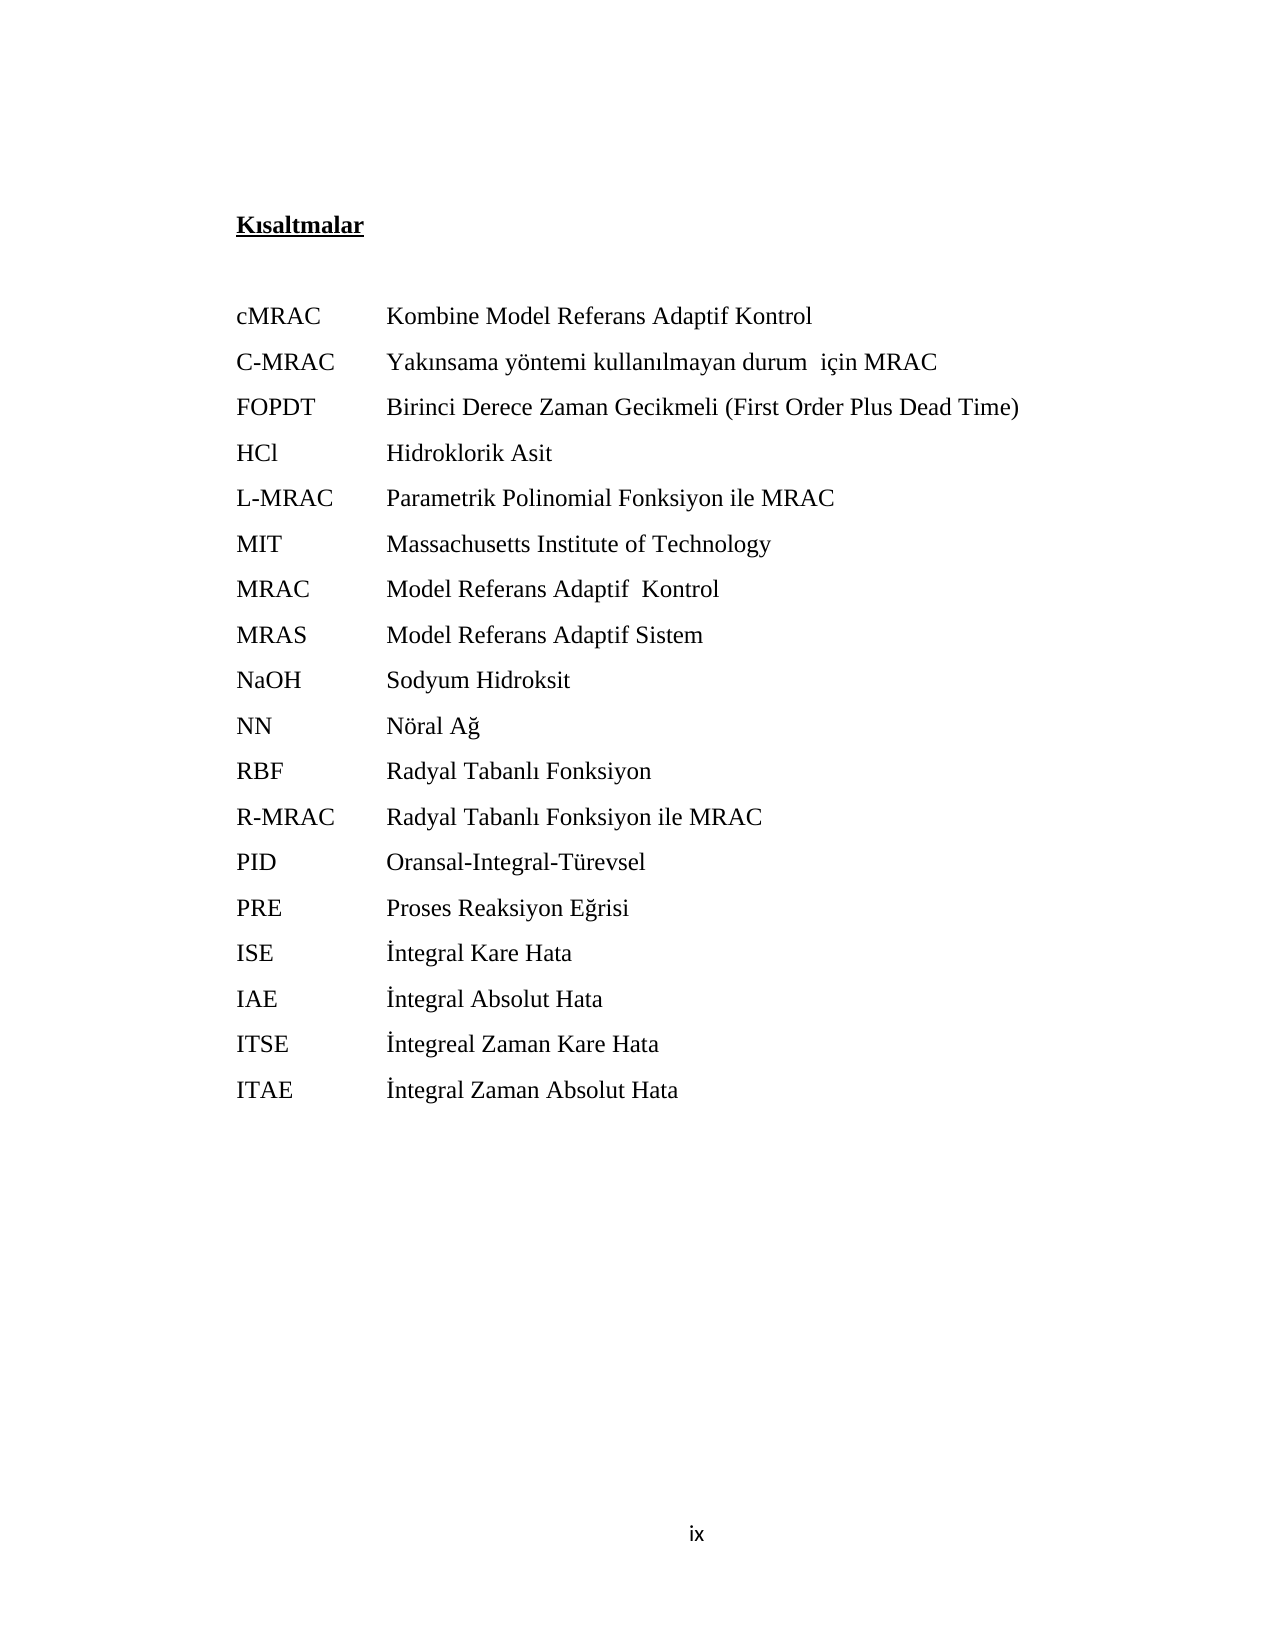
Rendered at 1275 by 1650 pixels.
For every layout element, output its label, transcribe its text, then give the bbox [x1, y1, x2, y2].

text ITSE İntegreal Zaman Kare Hata [236, 1029, 1157, 1058]
text NaOH Sodyum Hidroksit [236, 665, 1157, 694]
text PID Oransal-Integral-Türevsel [236, 847, 1157, 876]
text ISE İntegral Kare Hata [236, 938, 1157, 967]
text FOPDT Birinci Derece Zaman Gecikmeli (First Order Plus Dead Time) [236, 392, 1157, 421]
text NN Nöral Ağ [236, 711, 1157, 740]
text C-MRAC Yakınsama yöntemi kullanılmayan durum için MRAC [236, 347, 1157, 376]
text R-MRAC Radyal Tabanlı Fonksiyon ile MRAC [236, 802, 1157, 831]
text MRAS Model Referans Adaptif Sistem [236, 620, 1157, 649]
text PRE Proses Reaksiyon Eğrisi [236, 893, 1157, 922]
text Kısaltmalar [236, 210, 1157, 239]
text L-MRAC Parametrik Polinomial Fonksiyon ile MRAC [236, 483, 1157, 512]
text MIT Massachusetts Institute of Technology [236, 529, 1157, 558]
text RBF Radyal Tabanlı Fonksiyon [236, 756, 1157, 785]
text IAE İntegral Absolut Hata [236, 984, 1157, 1013]
text HCl Hidroklorik Asit [236, 438, 1157, 467]
text ITAE İntegral Zaman Absolut Hata [236, 1075, 1157, 1104]
text MRAC Model Referans Adaptif Kontrol [236, 574, 1157, 603]
text cMRAC Kombine Model Referans Adaptif Kontrol [236, 301, 1157, 330]
